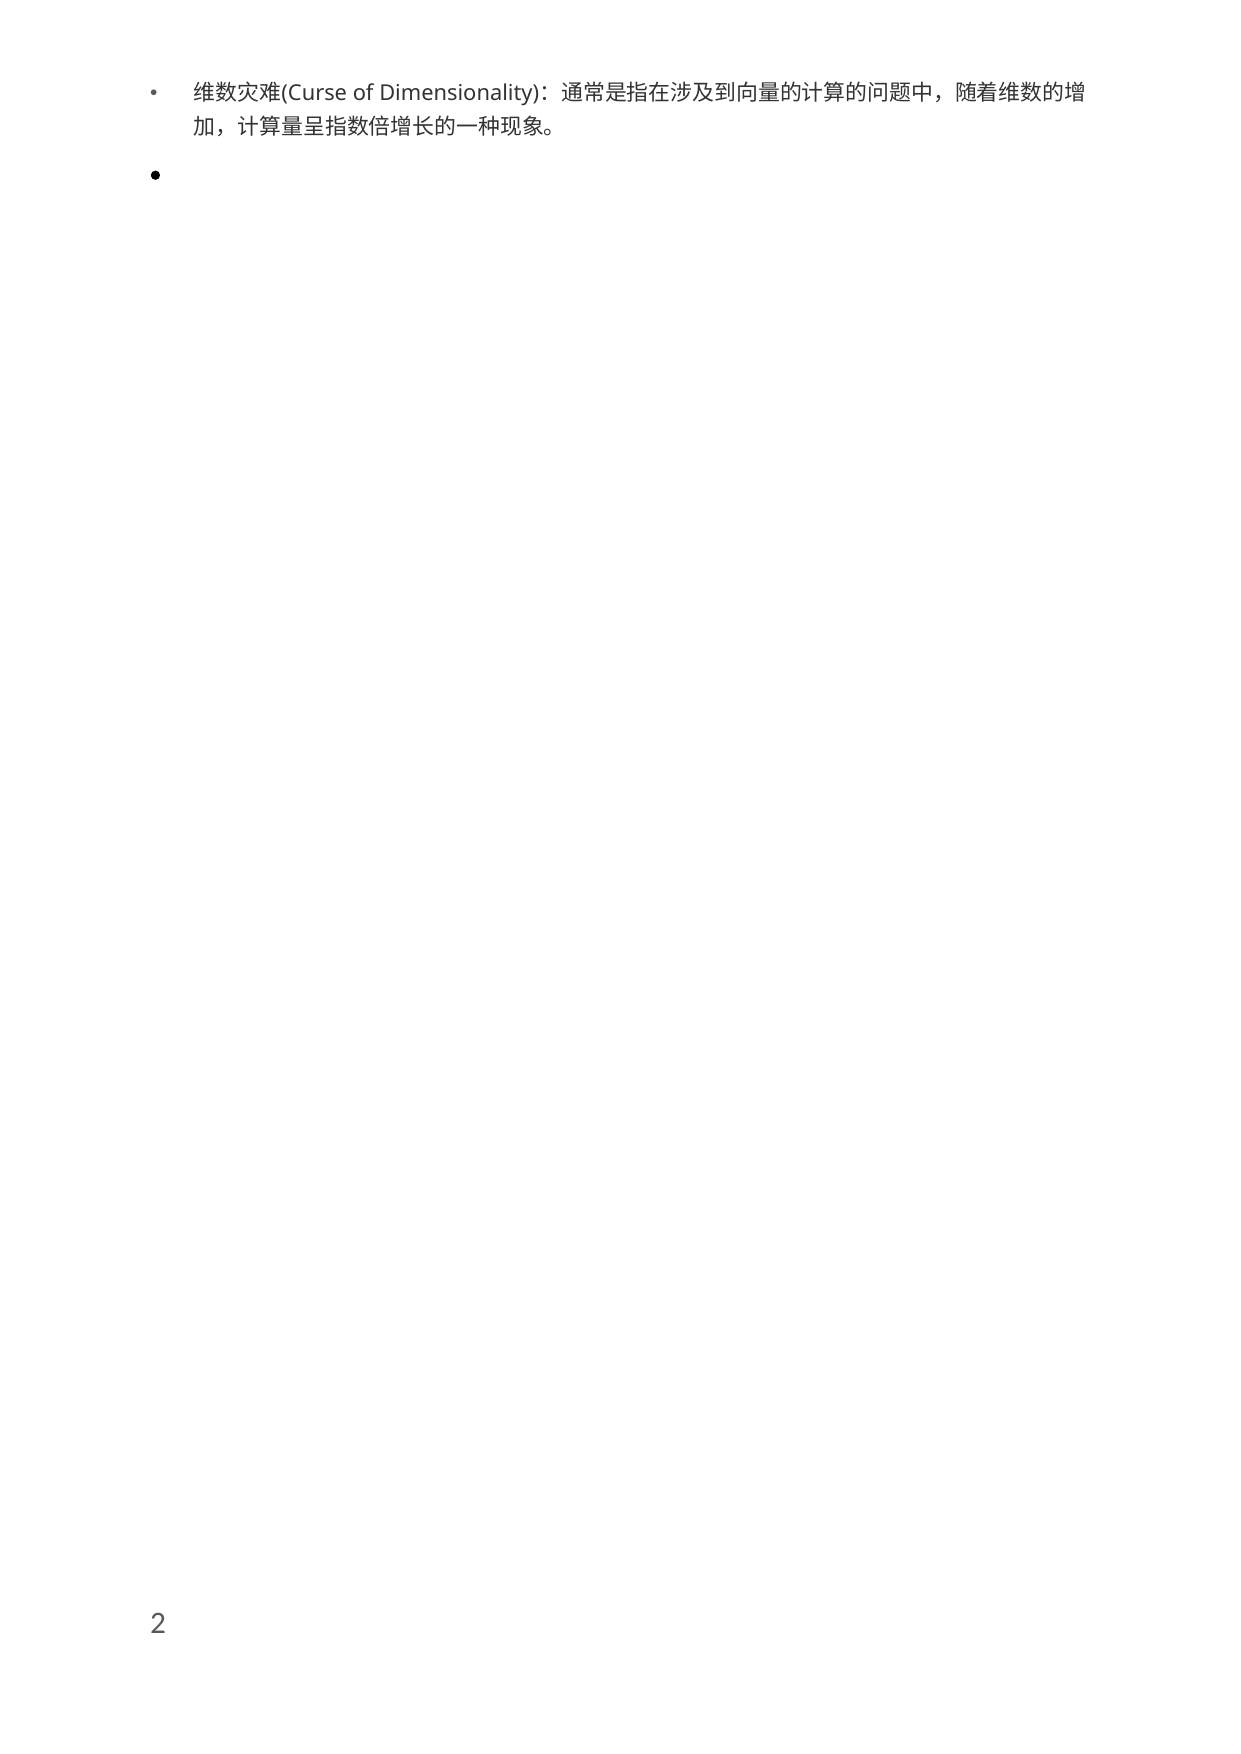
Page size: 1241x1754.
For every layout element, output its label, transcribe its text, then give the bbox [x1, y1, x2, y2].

list 维数灾难(Curse of Dimensionality)：通常是指在涉及到向量的计算的问题中，随着维数的增加，计算量呈指数倍增长的一种现象。 [150, 75, 1090, 141]
